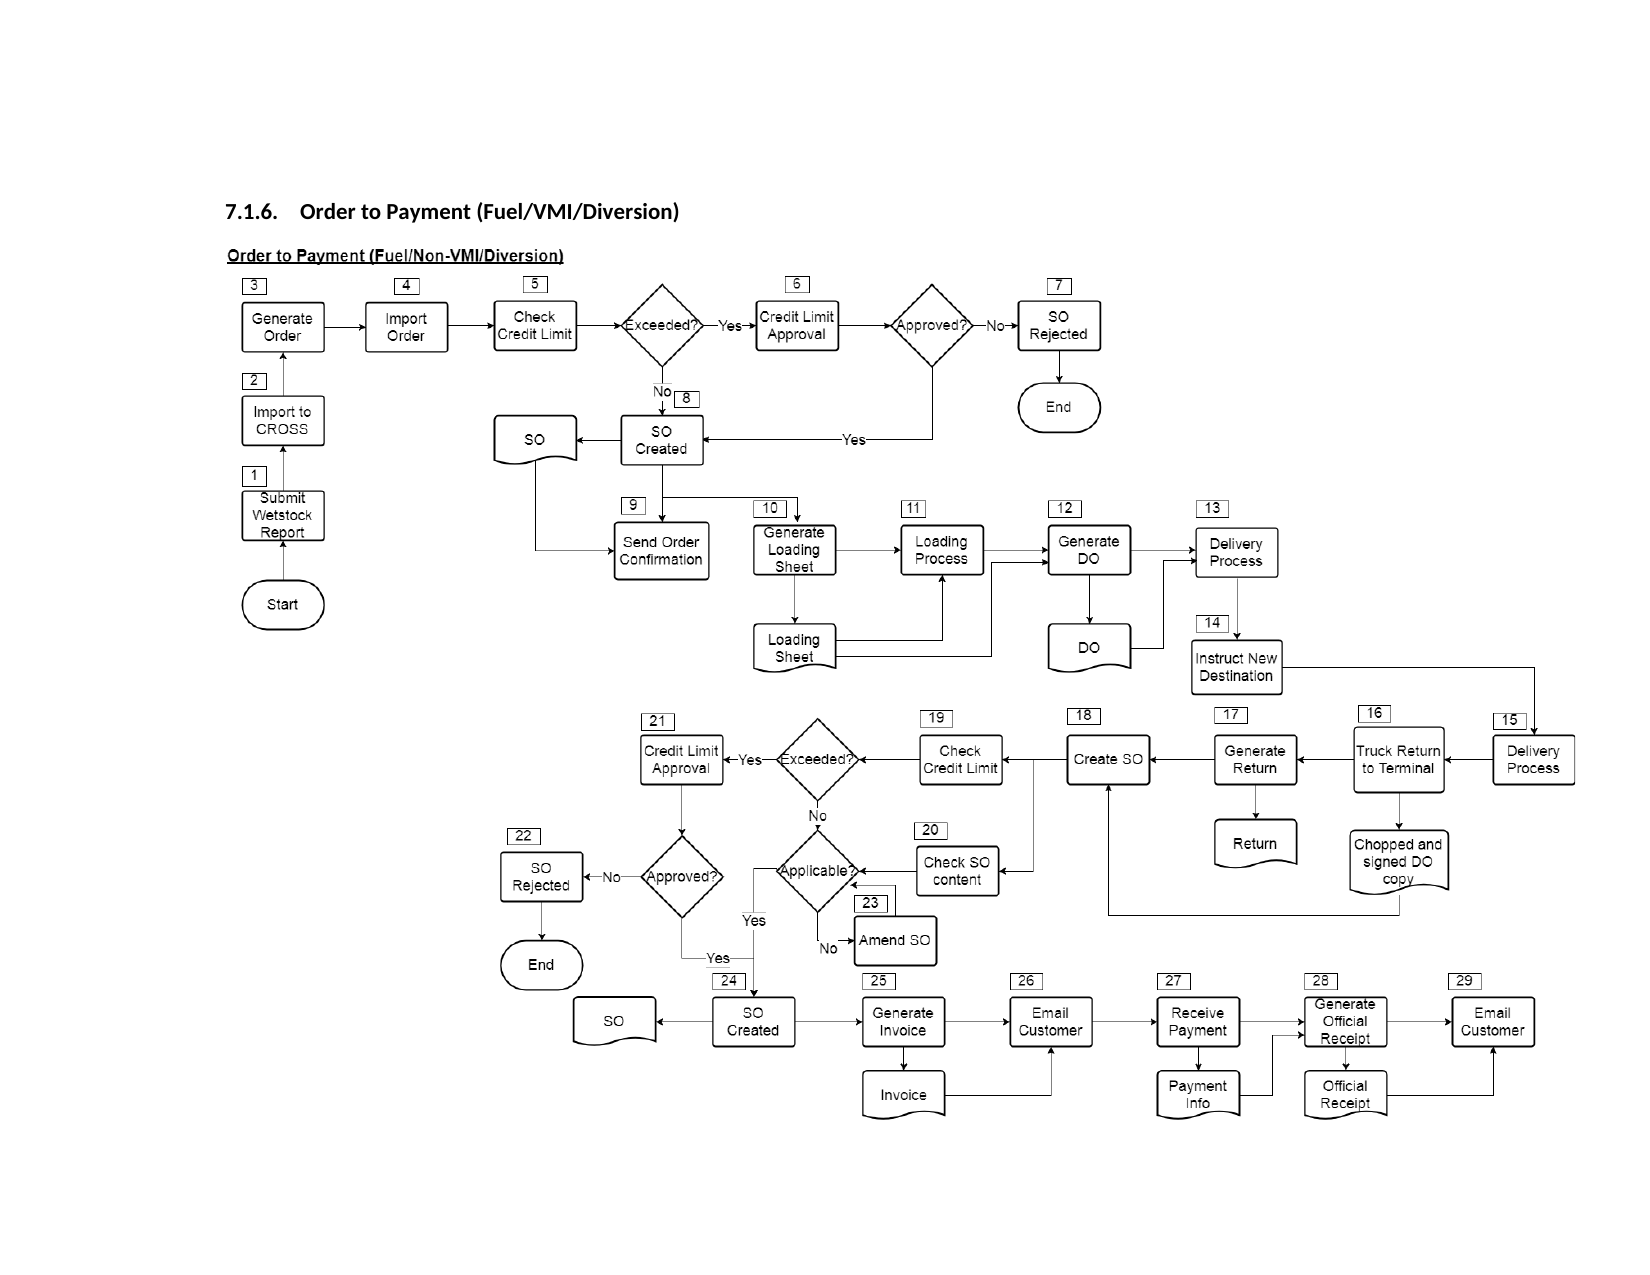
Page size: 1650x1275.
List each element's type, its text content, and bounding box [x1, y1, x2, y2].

picture [225, 243, 1575, 1121]
list Order to Payment (Fuel/VMI/Diversion) [225, 197, 1500, 225]
